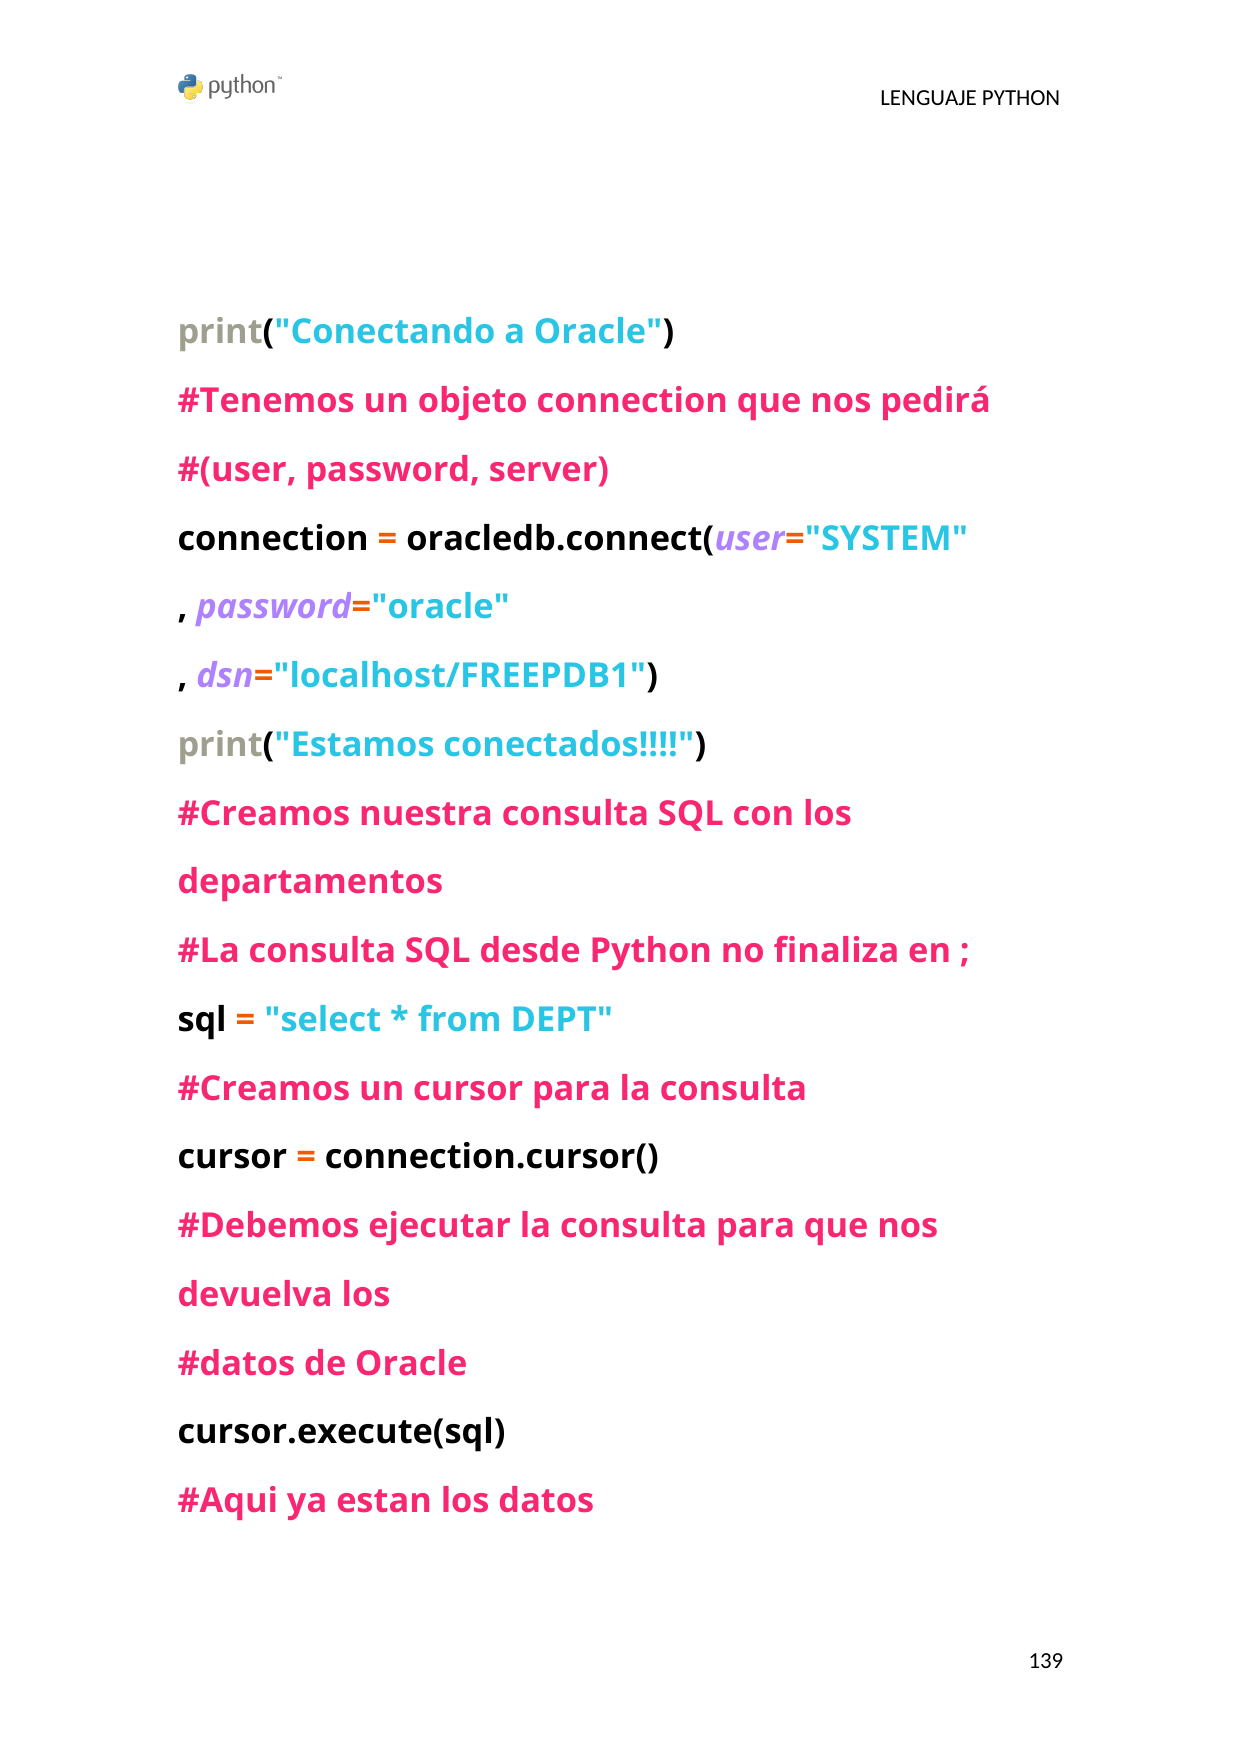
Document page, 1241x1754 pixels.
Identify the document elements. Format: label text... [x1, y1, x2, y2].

picture [177, 73, 283, 105]
text cursor.execute(sql) [177, 1385, 1063, 1454]
text #La consulta SQL desde Python no finaliza en ; [177, 904, 1063, 973]
text #datos de Oracle [177, 1316, 1063, 1385]
text connection = oracledb.connect(user="SYSTEM" [177, 491, 1063, 560]
text cursor = connection.cursor() [177, 1110, 1063, 1179]
text #Aqui ya estan los datos [177, 1454, 1063, 1523]
text , dsn="localhost/FREEPDB1") [177, 629, 1063, 698]
text print("Estamos conectados!!!!") [177, 698, 1063, 766]
text #(user, password, server) [177, 423, 1063, 491]
text #Creamos un cursor para la consulta [177, 1041, 1063, 1110]
text #Creamos nuestra consulta SQL con los departamentos [177, 766, 1063, 904]
text #Tenemos un objeto connection que nos pedirá [177, 354, 1063, 423]
text print("Conectando a Oracle") [177, 285, 1063, 354]
text #Debemos ejecutar la consulta para que nos devuelva los [177, 1179, 1063, 1316]
text sql = "select * from DEPT" [177, 973, 1063, 1041]
text , password="oracle" [177, 560, 1063, 629]
